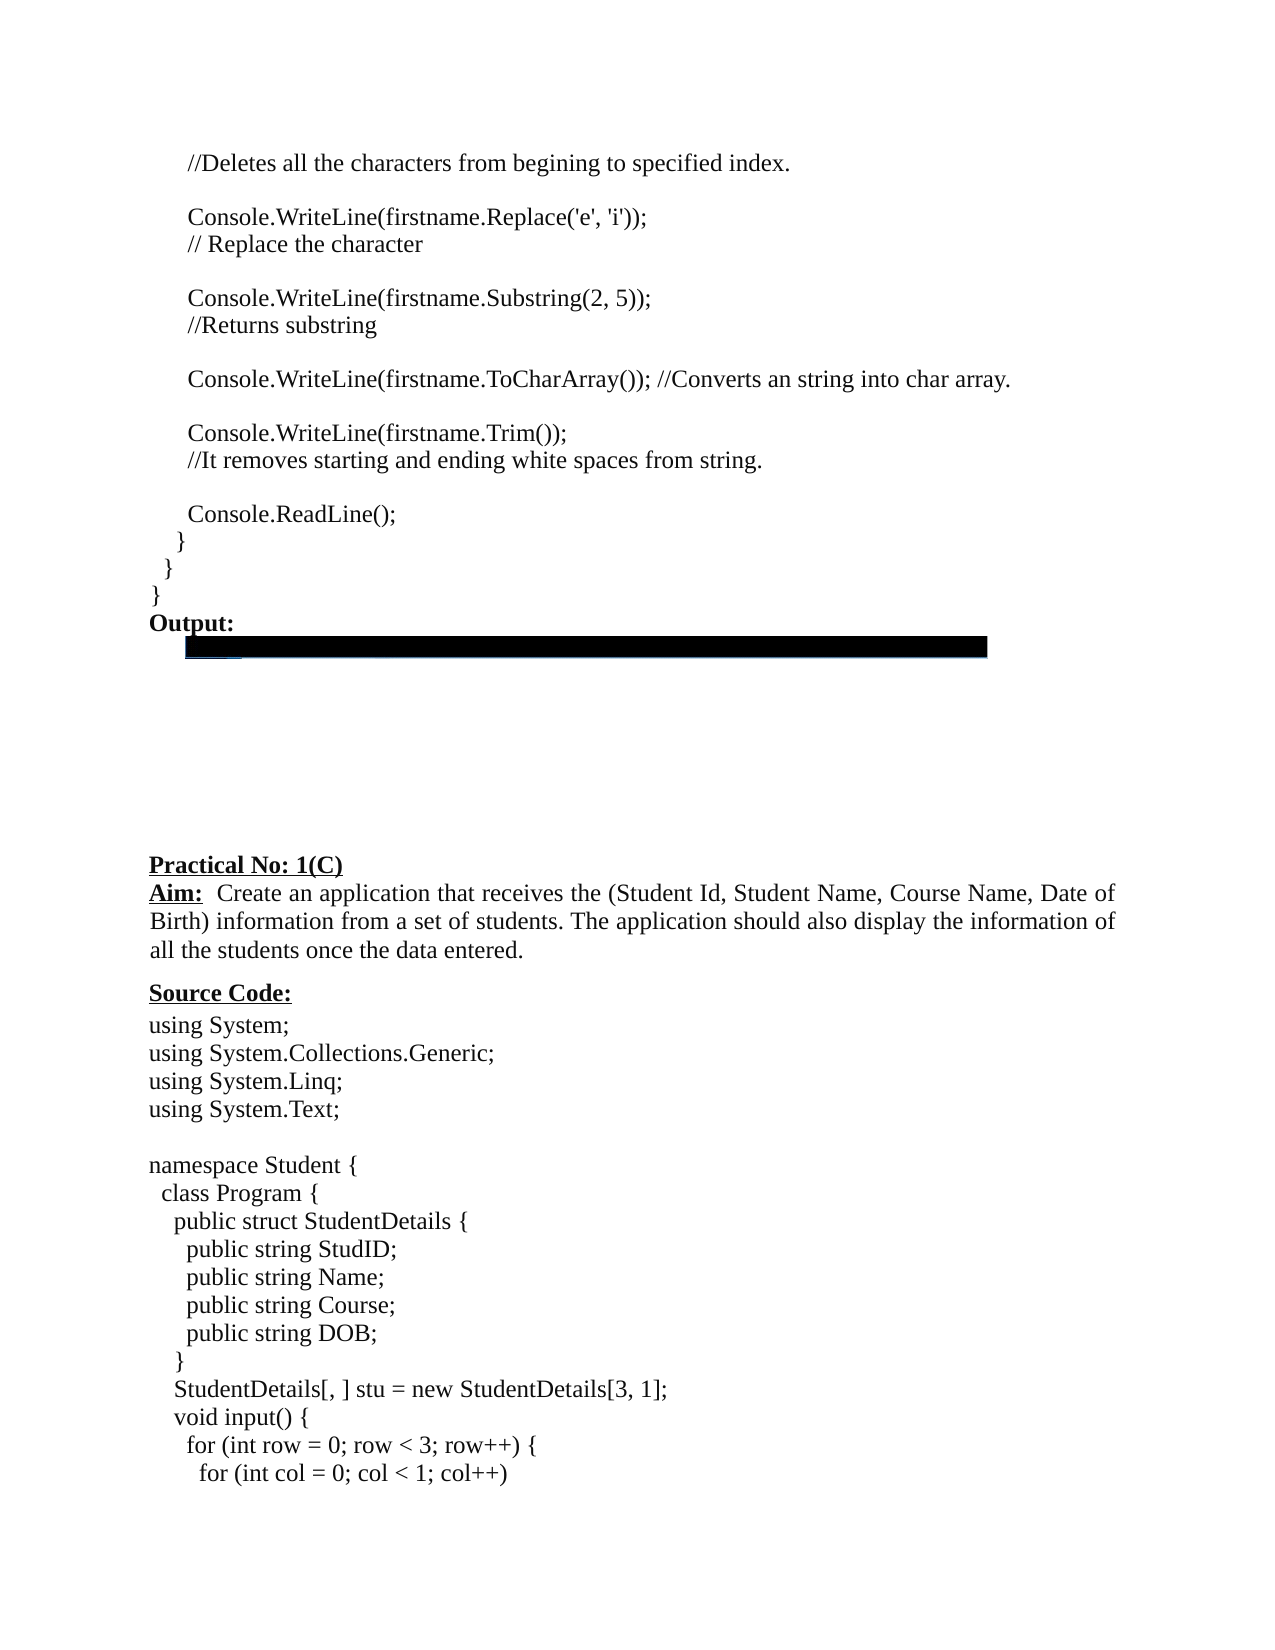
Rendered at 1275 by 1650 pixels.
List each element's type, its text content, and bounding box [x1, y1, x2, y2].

text //Returns substring [150, 312, 1125, 339]
text using System; [148, 1011, 1117, 1039]
text public struct StudentDetails { [148, 1207, 1117, 1235]
text Console.WriteLine(firstname.Replace('e', 'i')); [150, 204, 1125, 231]
text void input() { [148, 1403, 1117, 1431]
text Console.WriteLine(firstname.Substring(2, 5)); [150, 285, 1125, 312]
text } [150, 582, 1125, 609]
text //Deletes all the characters from begining to specified index. [150, 150, 1125, 177]
text class Program { [148, 1179, 1117, 1207]
text Output: [148, 609, 1117, 637]
text Console.WriteLine(firstname.Trim()); [150, 420, 1125, 447]
text public string StudID; [148, 1235, 1117, 1263]
text Console.WriteLine(firstname.ToCharArray()); //Converts an string into char array. [150, 366, 1125, 393]
text Aim: Create an application that receives the (Student Id, Student Name, Course Name, Date of Birth) information from a set of students. The application should also display the information of all the students once the data entered. [148, 878, 1116, 964]
text for (int row = 0; row < 3; row++) { [148, 1431, 1117, 1459]
text //It removes starting and ending white spaces from string. [150, 447, 1125, 474]
text using System.Text; [148, 1095, 1117, 1123]
text // Replace the character [150, 231, 1125, 258]
text public string Name; [148, 1263, 1117, 1291]
text Source Code: [148, 964, 345, 1011]
text public string Course; [148, 1291, 1117, 1319]
text StudentDetails[, ] stu = new StudentDetails[3, 1]; [148, 1375, 1117, 1403]
text } [150, 528, 1125, 555]
text using System.Linq; [148, 1067, 1117, 1095]
text for (int col = 0; col < 1; col++) [148, 1459, 1117, 1487]
text namespace Student { [148, 1151, 1117, 1179]
text using System.Collections.Generic; [148, 1039, 1117, 1067]
text Practical No: 1(C) [148, 852, 1125, 878]
text } [150, 555, 1125, 582]
text Console.ReadLine(); [150, 501, 1125, 528]
text public string DOB; [148, 1319, 1117, 1347]
text } [148, 1347, 1117, 1375]
